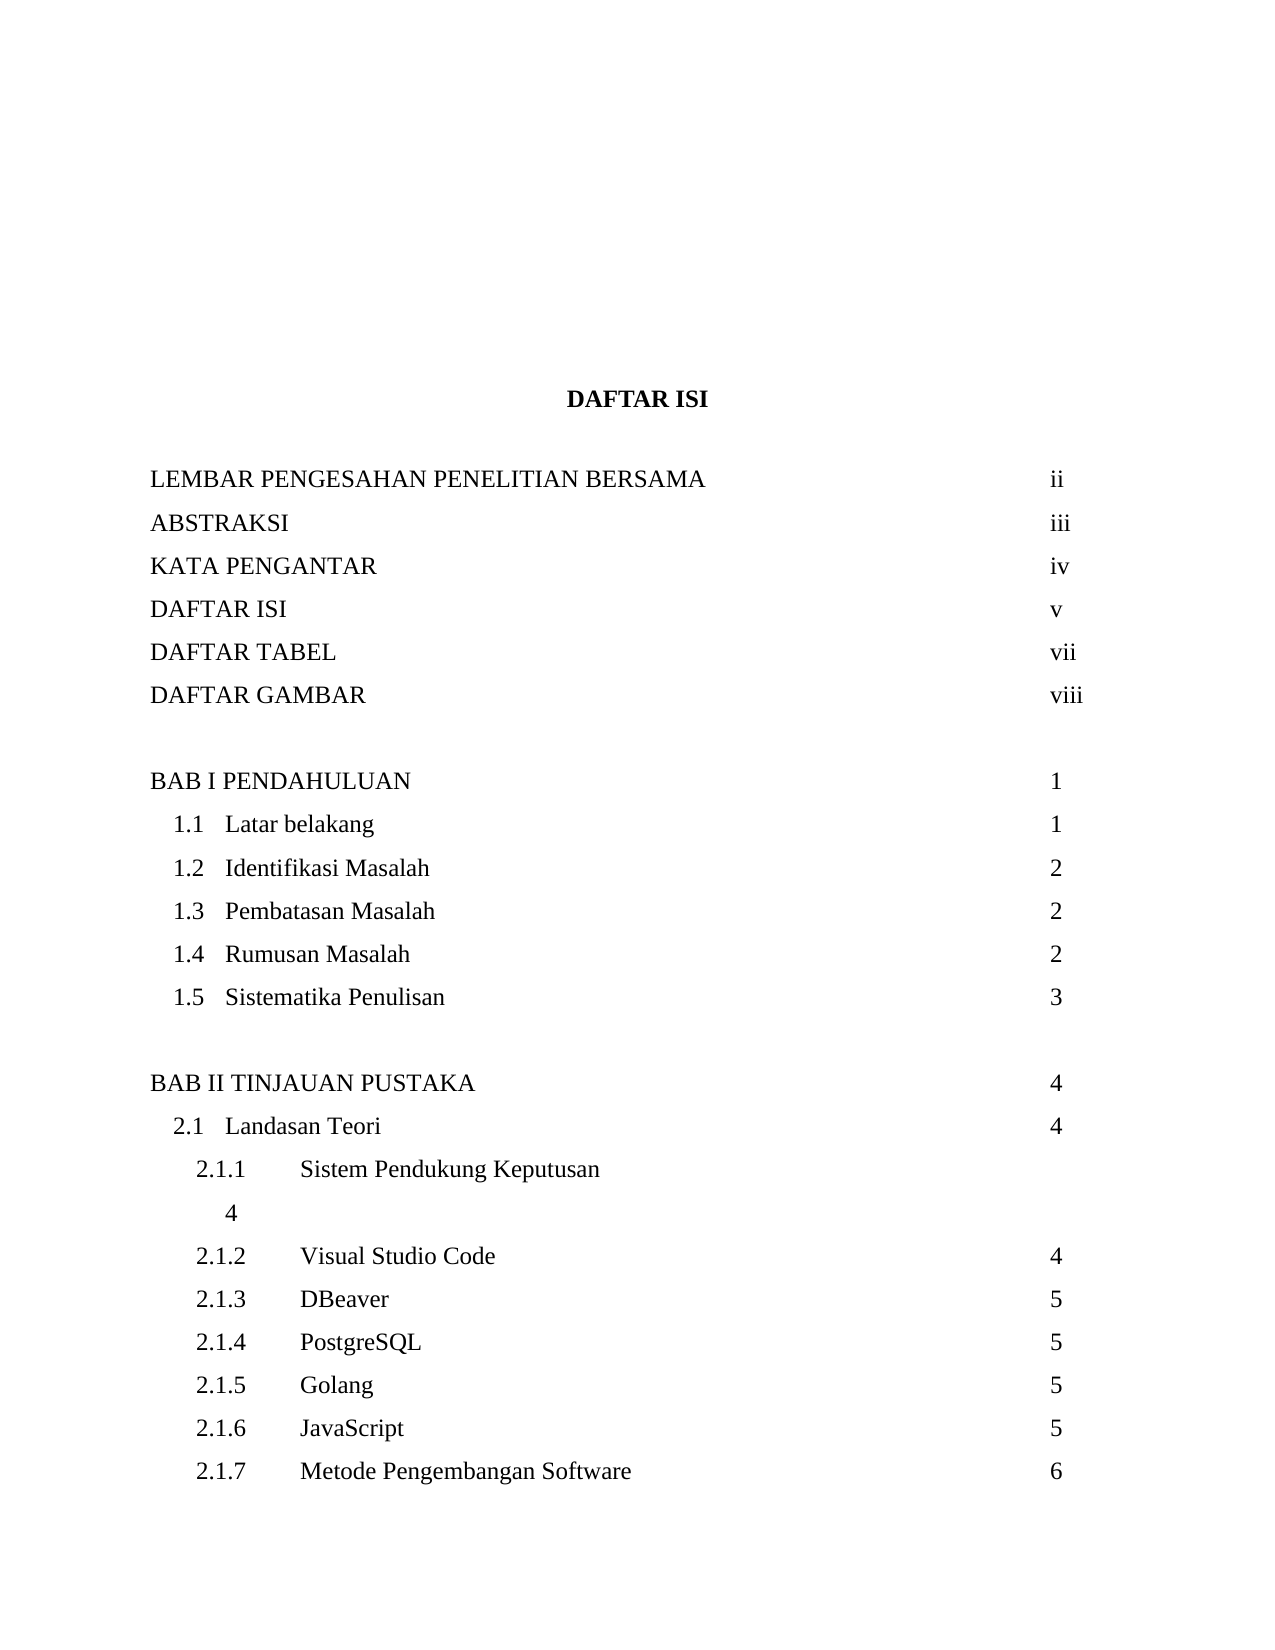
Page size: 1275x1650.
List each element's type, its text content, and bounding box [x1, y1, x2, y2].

text BAB II TINJAUAN PUSTAKA 4 [150, 1068, 1125, 1097]
text 2.1.3 DBeaver 5 [196, 1284, 1125, 1313]
text BAB I PENDAHULUAN 1 [150, 766, 1125, 795]
text 2.1 Landasan Teori 4 [173, 1111, 1125, 1140]
text DAFTAR TABEL vii [150, 637, 1125, 666]
text ABSTRAKSI iii [150, 508, 1125, 536]
text 1.5 Sistematika Penulisan 3 [173, 982, 1125, 1011]
text DAFTAR GAMBAR viii [150, 680, 1125, 709]
text 2.1.2 Visual Studio Code 4 [196, 1241, 1125, 1269]
text 1.4 Rumusan Masalah 2 [173, 939, 1125, 968]
text DAFTAR ISI [150, 384, 1125, 413]
text 1.2 Identifikasi Masalah 2 [173, 853, 1125, 881]
text 2.1.1 Sistem Pendukung Keputusan 4 [196, 1154, 1125, 1226]
text 2.1.5 Golang 5 [196, 1370, 1125, 1399]
text 1.3 Pembatasan Masalah 2 [173, 896, 1125, 924]
text DAFTAR ISI v [150, 594, 1125, 623]
text 2.1.4 PostgreSQL 5 [196, 1327, 1125, 1356]
text 2.1.6 JavaScript 5 [196, 1413, 1125, 1442]
text LEMBAR PENGESAHAN PENELITIAN BERSAMA ii [150, 464, 1125, 493]
text 1.1 Latar belakang 1 [173, 809, 1125, 838]
text KATA PENGANTAR iv [150, 551, 1125, 579]
text 2.1.7 Metode Pengembangan Software 6 [196, 1456, 1125, 1485]
